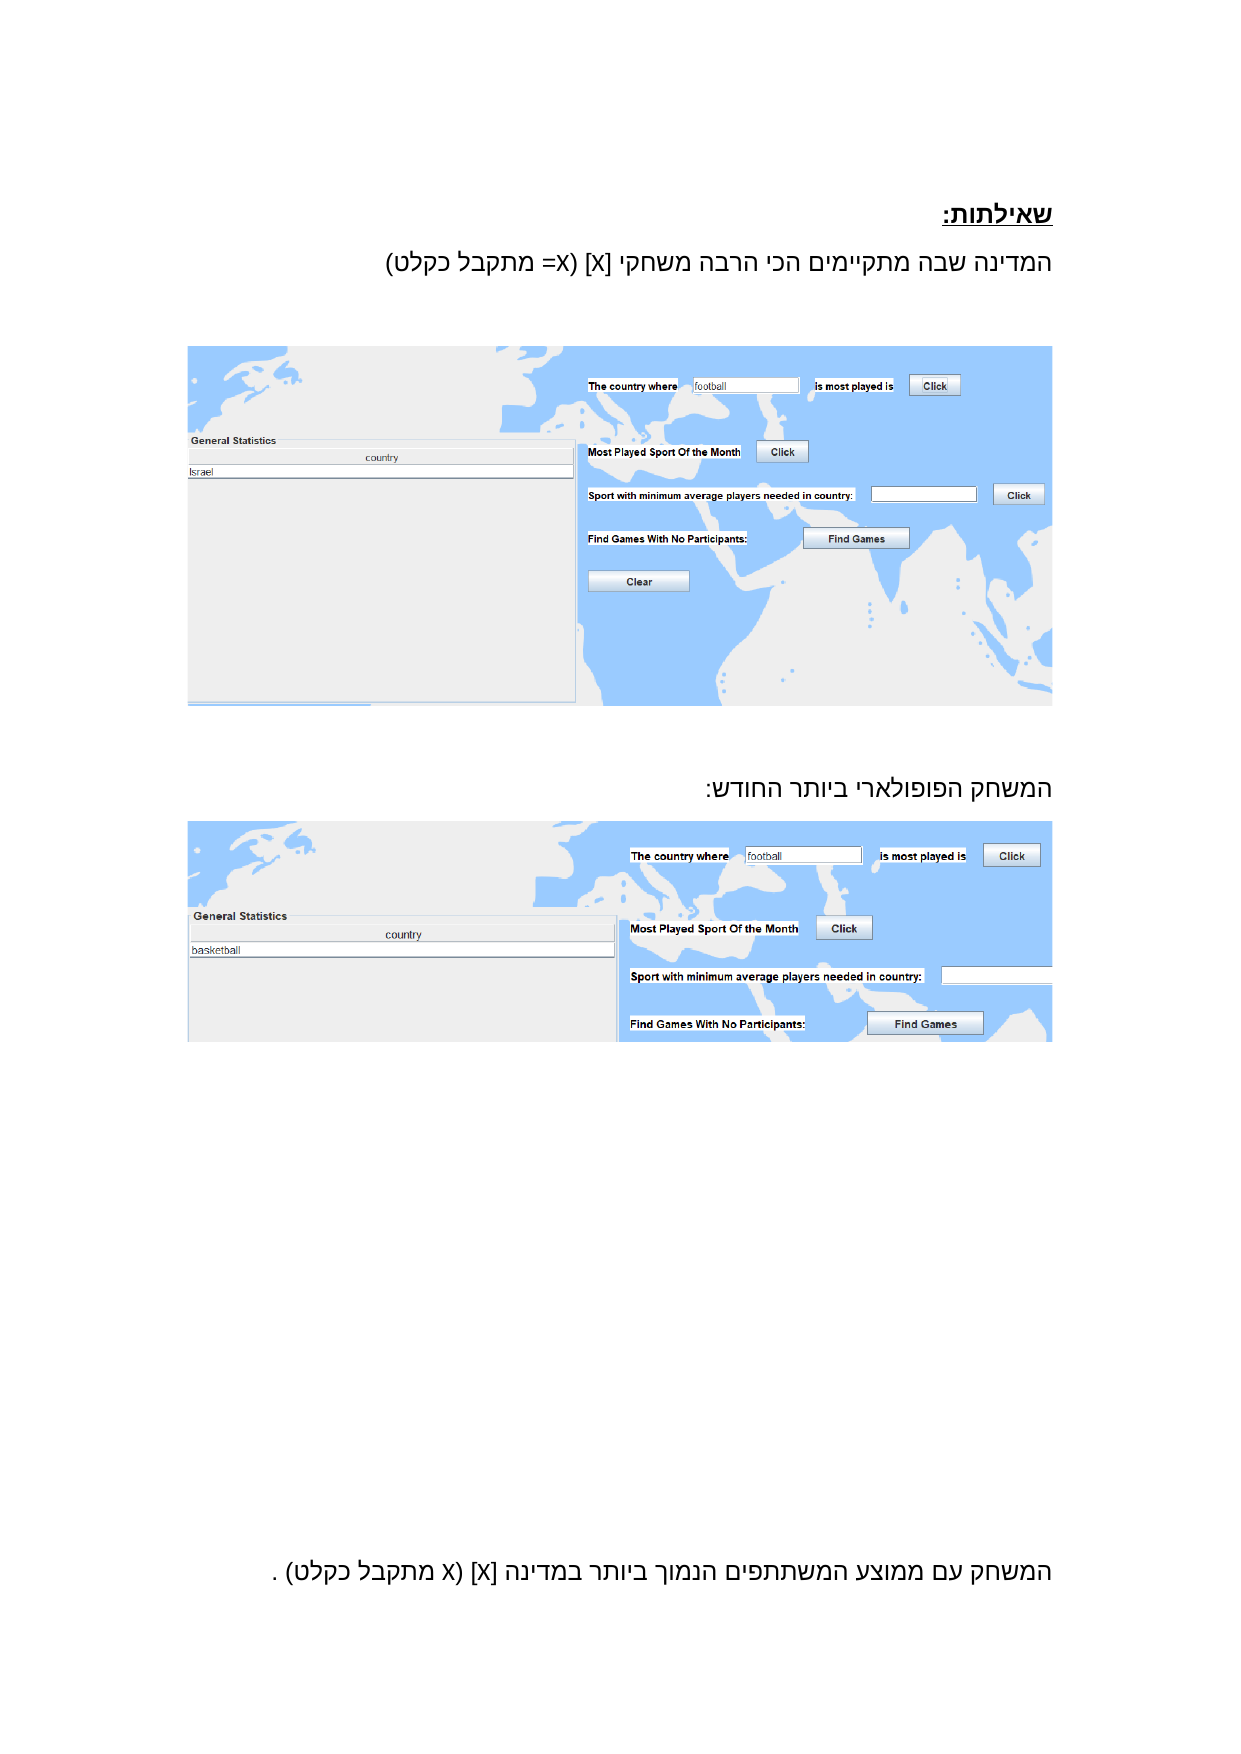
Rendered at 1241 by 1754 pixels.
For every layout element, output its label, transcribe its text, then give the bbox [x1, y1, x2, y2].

text המשחק עם ממוצע המשתתפים הנמוך ביותר במדינה [X] (X מתקבל כקלט) . [187, 1556, 1053, 1587]
text המשחק הפופולארי ביותר החודש: [187, 774, 1053, 802]
text המדינה שבה מתקיימים הכי הרבה משחקי [X] (X= מתקבל כקלט) [187, 247, 1053, 278]
picture [187, 346, 1053, 706]
text שאילתות: [187, 199, 1053, 228]
picture [187, 821, 1053, 1042]
